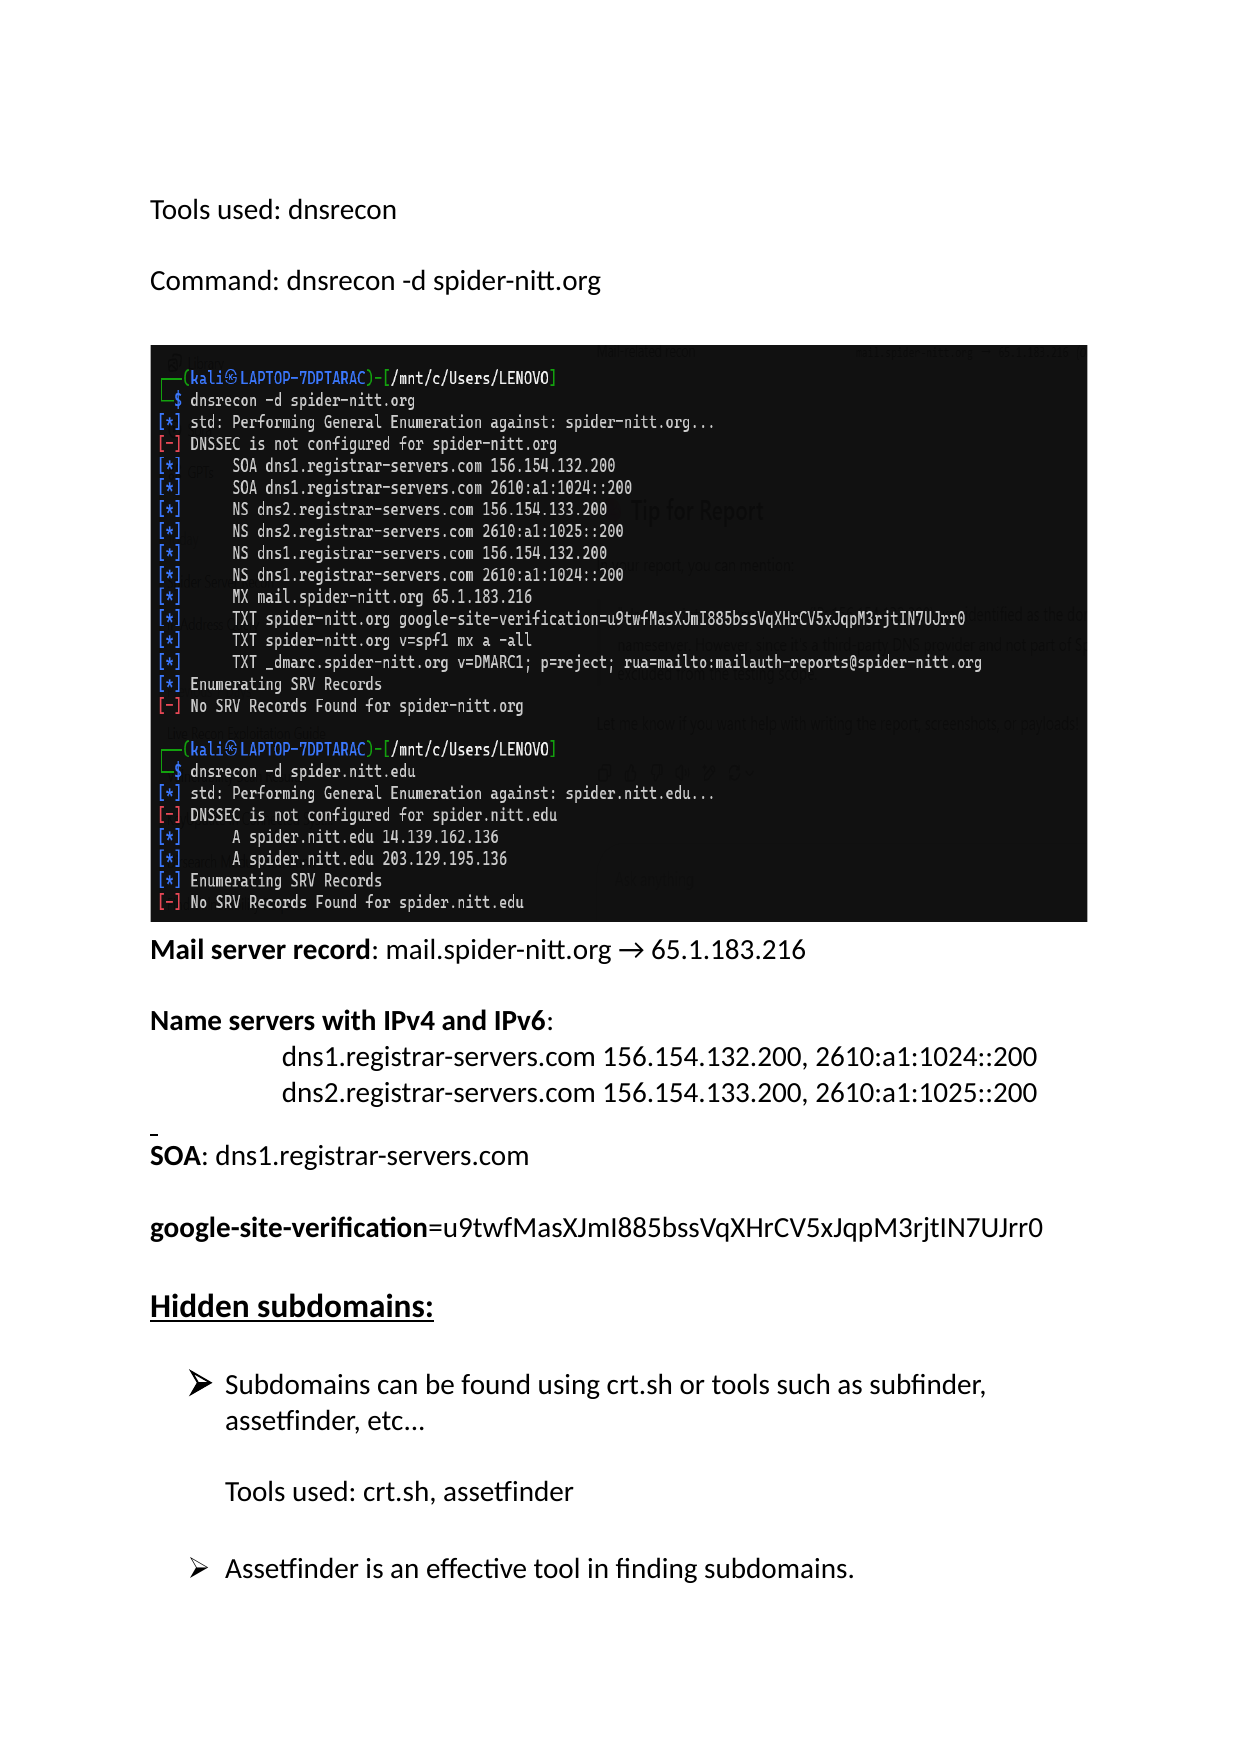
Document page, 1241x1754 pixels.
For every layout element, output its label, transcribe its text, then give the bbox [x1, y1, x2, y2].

text dns1.registrar-servers.com 156.154.132.200, 2610:a1:1024::200 [150, 1038, 1090, 1074]
text Tools used: dnsrecon [150, 191, 1090, 226]
text dns2.registrar-servers.com 156.154.133.200, 2610:a1:1025::200 [150, 1074, 1090, 1109]
text Command: dnsrecon -d spider-nitt.org [150, 262, 1090, 298]
text Hidden subdomains: [150, 1285, 1090, 1326]
text Name servers with IPv4 and IPv6: [150, 1002, 1090, 1038]
text SOA: dns1.registrar-servers.com [150, 1137, 1090, 1173]
picture [150, 345, 1087, 920]
list Tools used: crt.sh, assetfinder [225, 1473, 1090, 1509]
text google-site-verification=u9twfMasXJmI885bssVqXHrCV5xJqpM3rjtIN7UJrr0 [150, 1209, 1090, 1244]
list Assetfinder is an effective tool in finding subdomains. [187, 1550, 1090, 1585]
list Subdomains can be found using crt.sh or tools such as subfinder, assetfinder, etc... [187, 1366, 1090, 1438]
